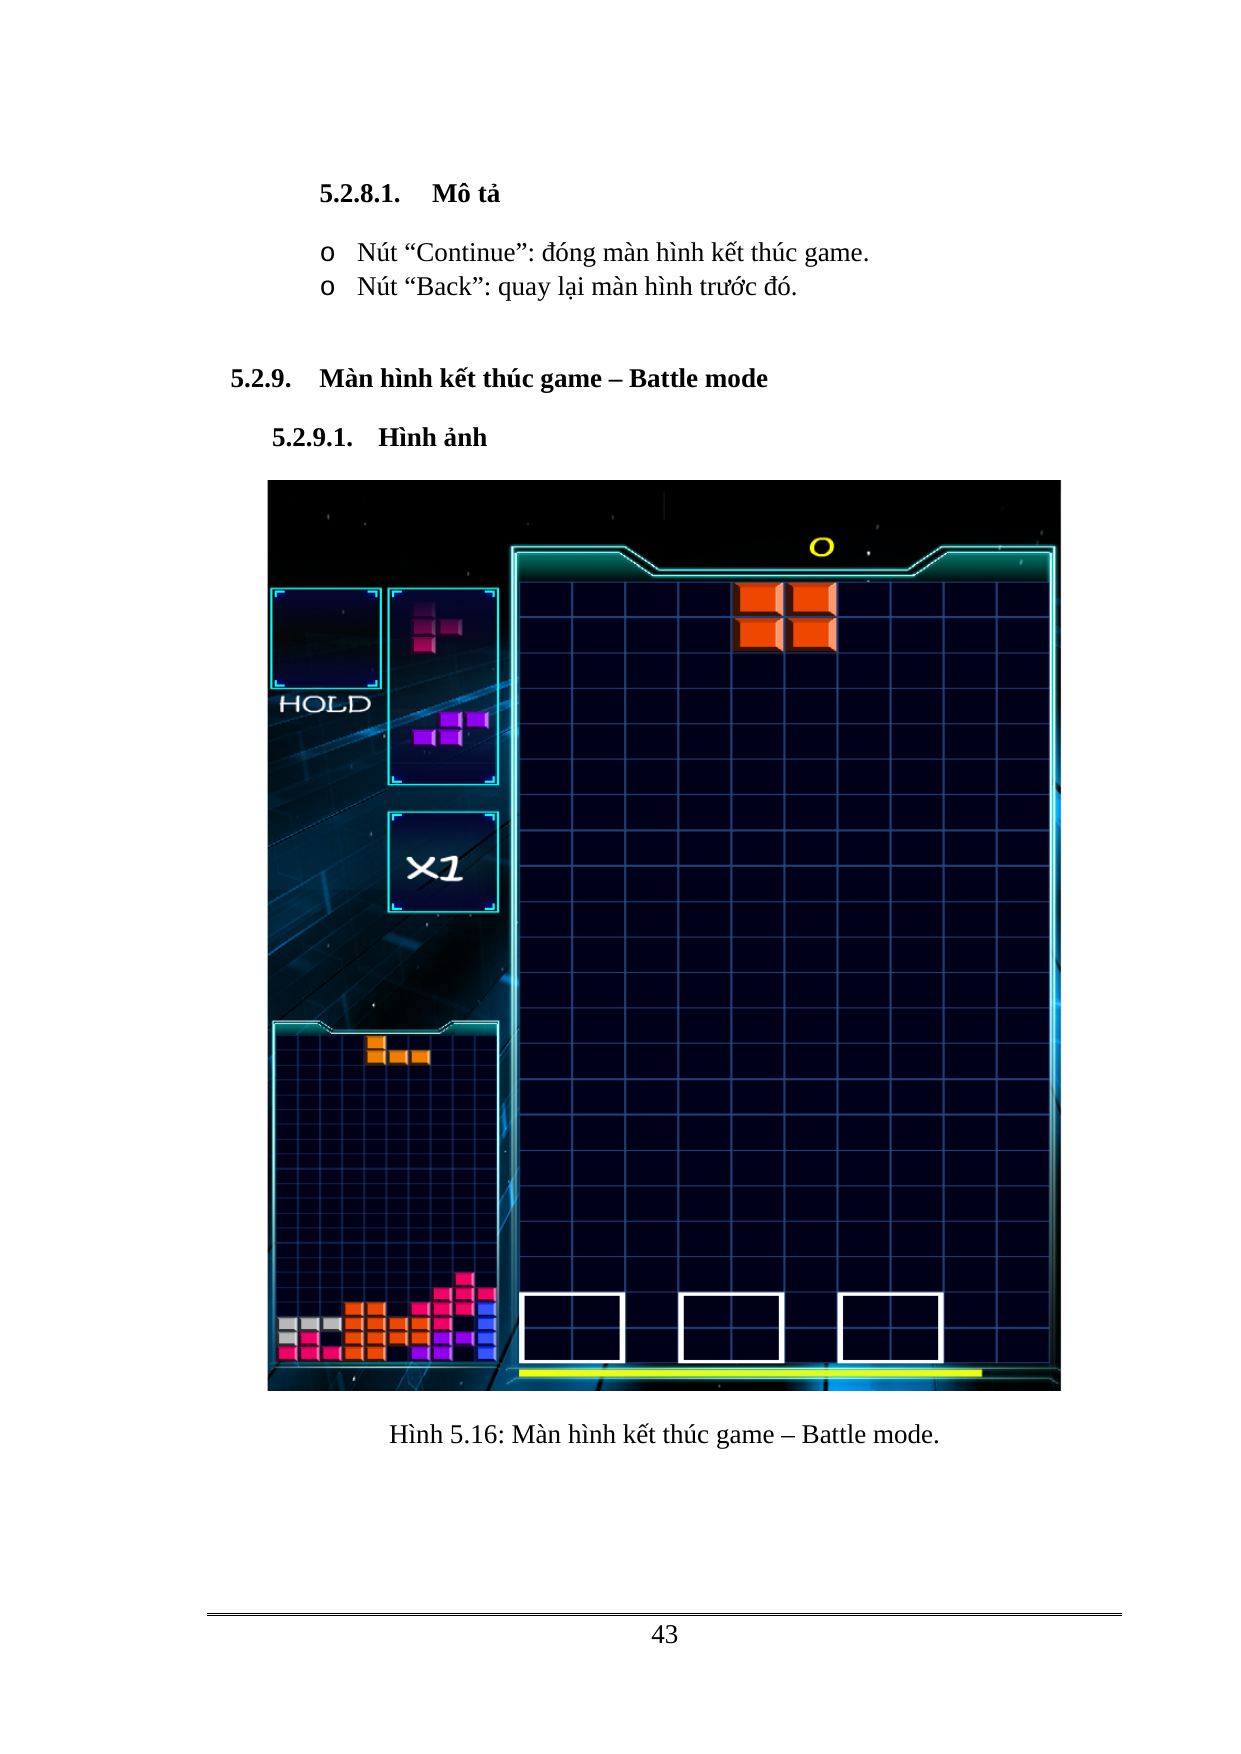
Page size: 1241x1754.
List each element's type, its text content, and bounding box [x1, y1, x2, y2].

subtitle Màn hình kết thúc game – Battle mode [230, 362, 1122, 393]
subtitle Mô tả [319, 177, 1122, 208]
picture [267, 480, 1062, 1391]
list Nút “Back”: quay lại màn hình trước đó. [319, 270, 1122, 303]
list Nút “Continue”: đóng màn hình kết thúc game. [319, 236, 1122, 270]
subtitle Hình ảnh [272, 422, 1122, 453]
